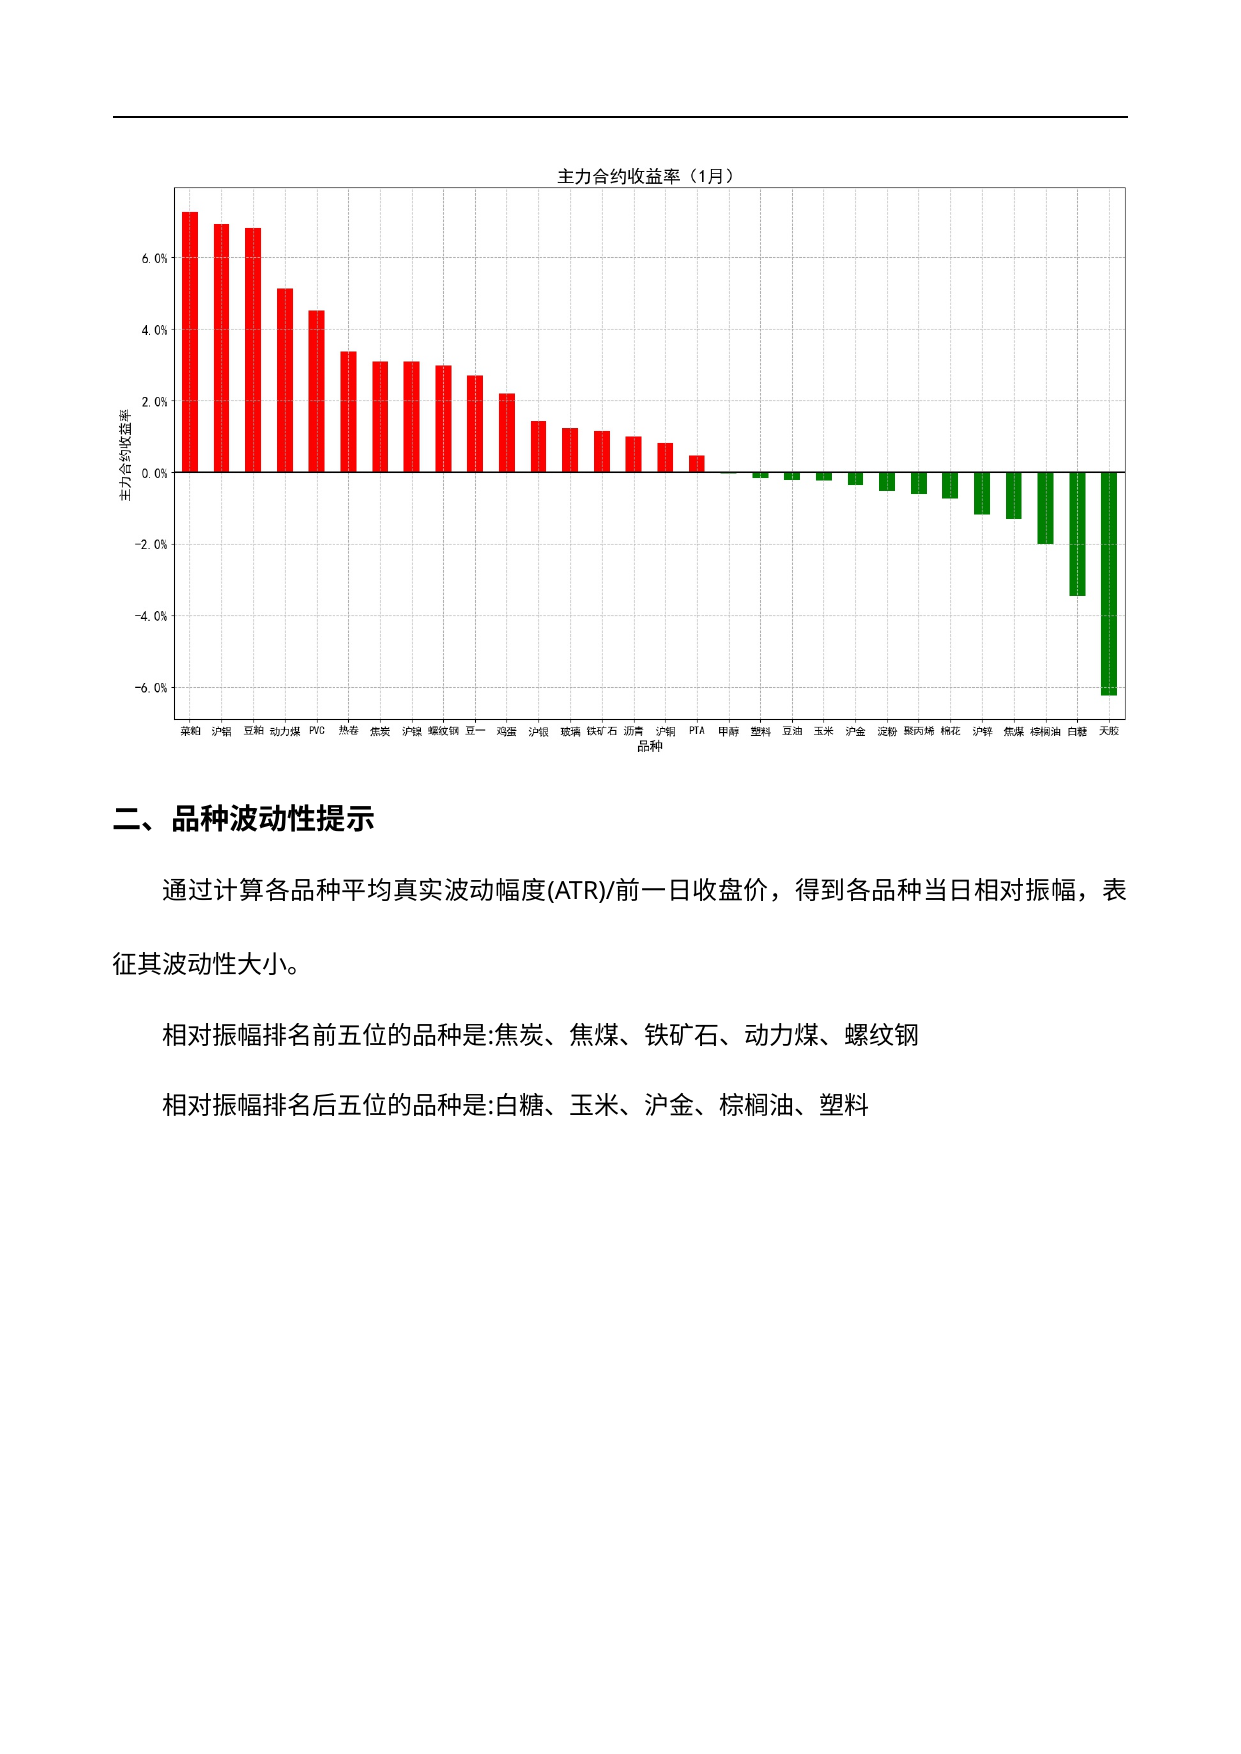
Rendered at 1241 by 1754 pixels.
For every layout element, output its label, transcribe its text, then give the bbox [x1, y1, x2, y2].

text 通过计算各品种平均真实波动幅度(ATR)/前一日收盘价，得到各品种当日相对振幅，表征其波动性大小。 [112, 856, 1128, 996]
picture [112, 162, 1133, 758]
text 相对振幅排名后五位的品种是:白糖、玉米、沪金、棕榈油、塑料 [112, 1071, 1128, 1136]
text 相对振幅排名前五位的品种是:焦炭、焦煤、铁矿石、动力煤、螺纹钢 [112, 1001, 1128, 1066]
text 二、品种波动性提示 [112, 784, 1128, 849]
